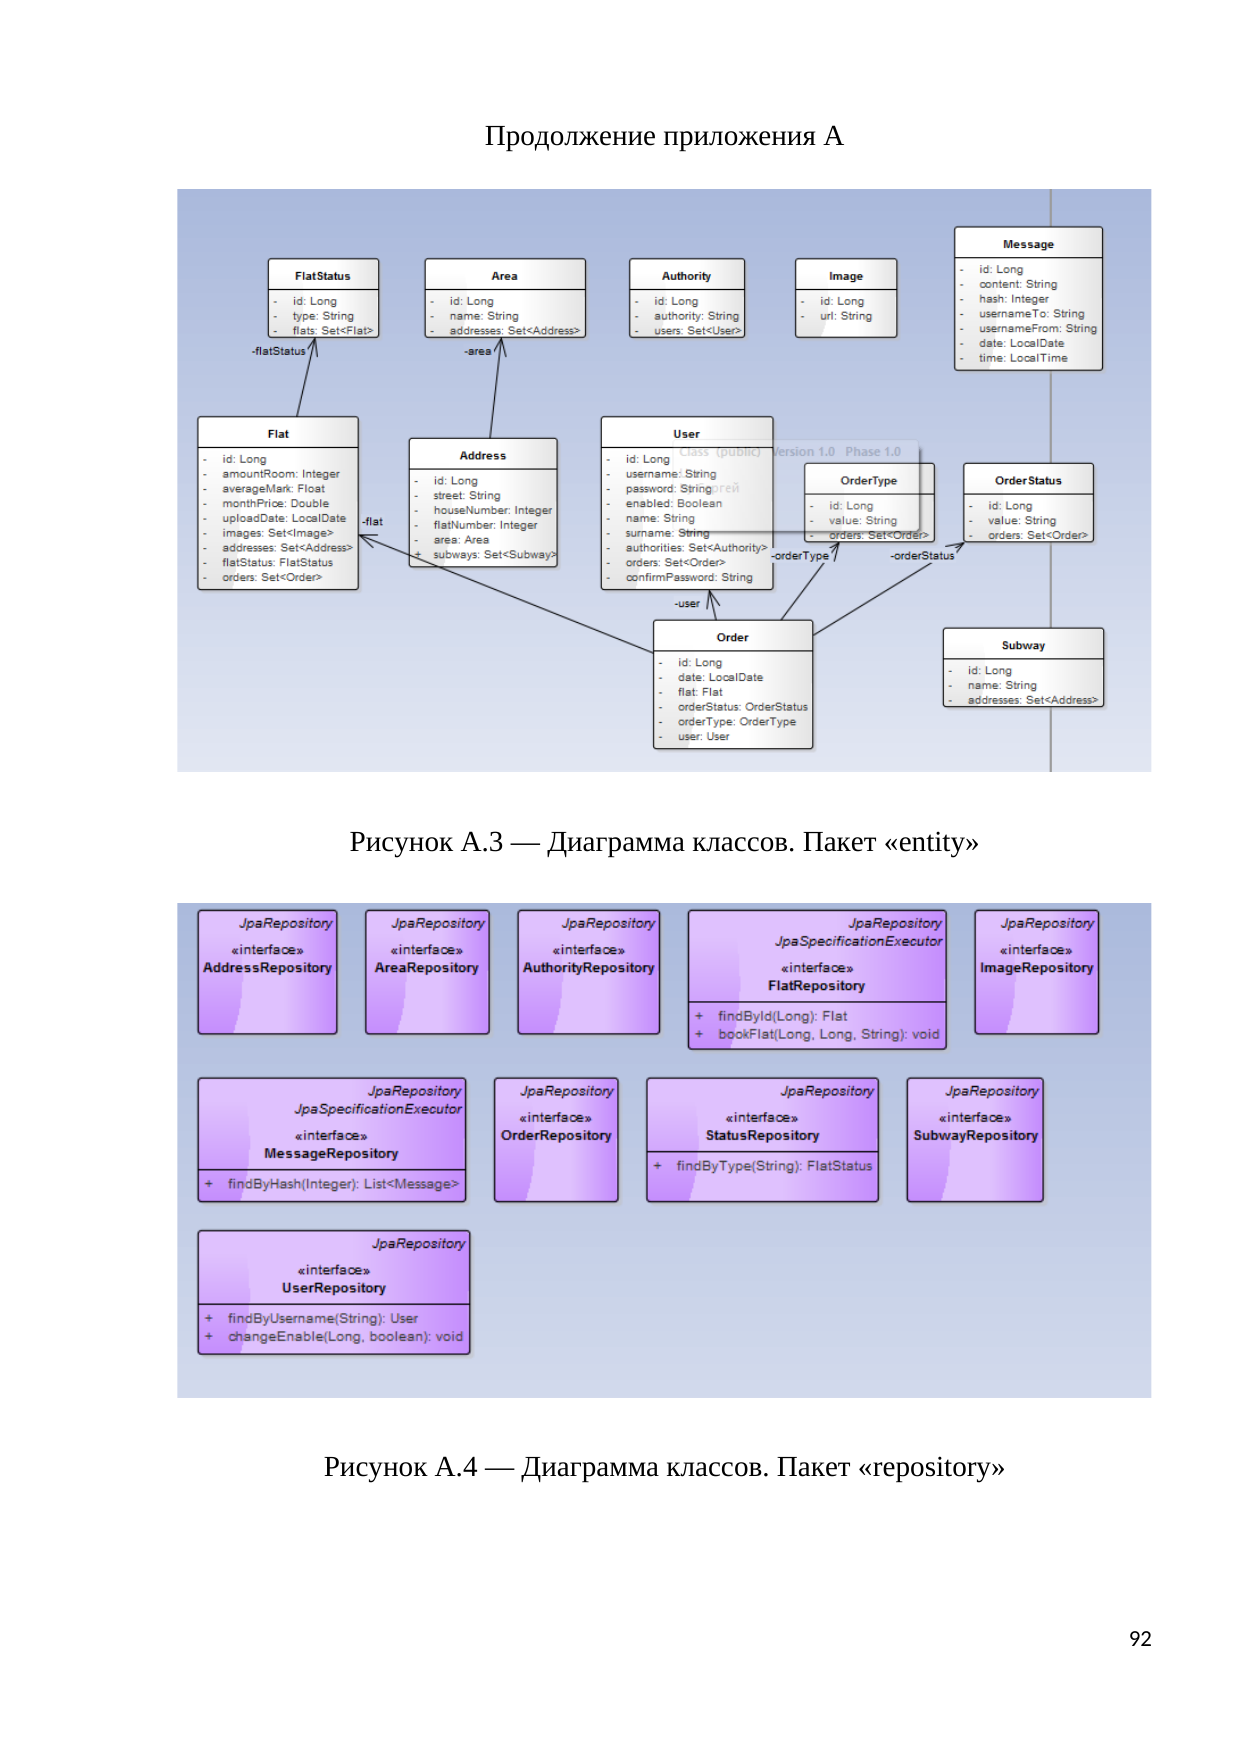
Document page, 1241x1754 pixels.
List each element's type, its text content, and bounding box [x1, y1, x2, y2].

text Рисунок А.4 — Диаграмма классов. Пакет «repository» [177, 1449, 1152, 1483]
picture [177, 189, 1152, 772]
text Продолжение приложения А [177, 118, 1152, 152]
text Рисунок А.3 — Диаграмма классов. Пакет «entity» [177, 824, 1152, 857]
picture [177, 903, 1152, 1398]
